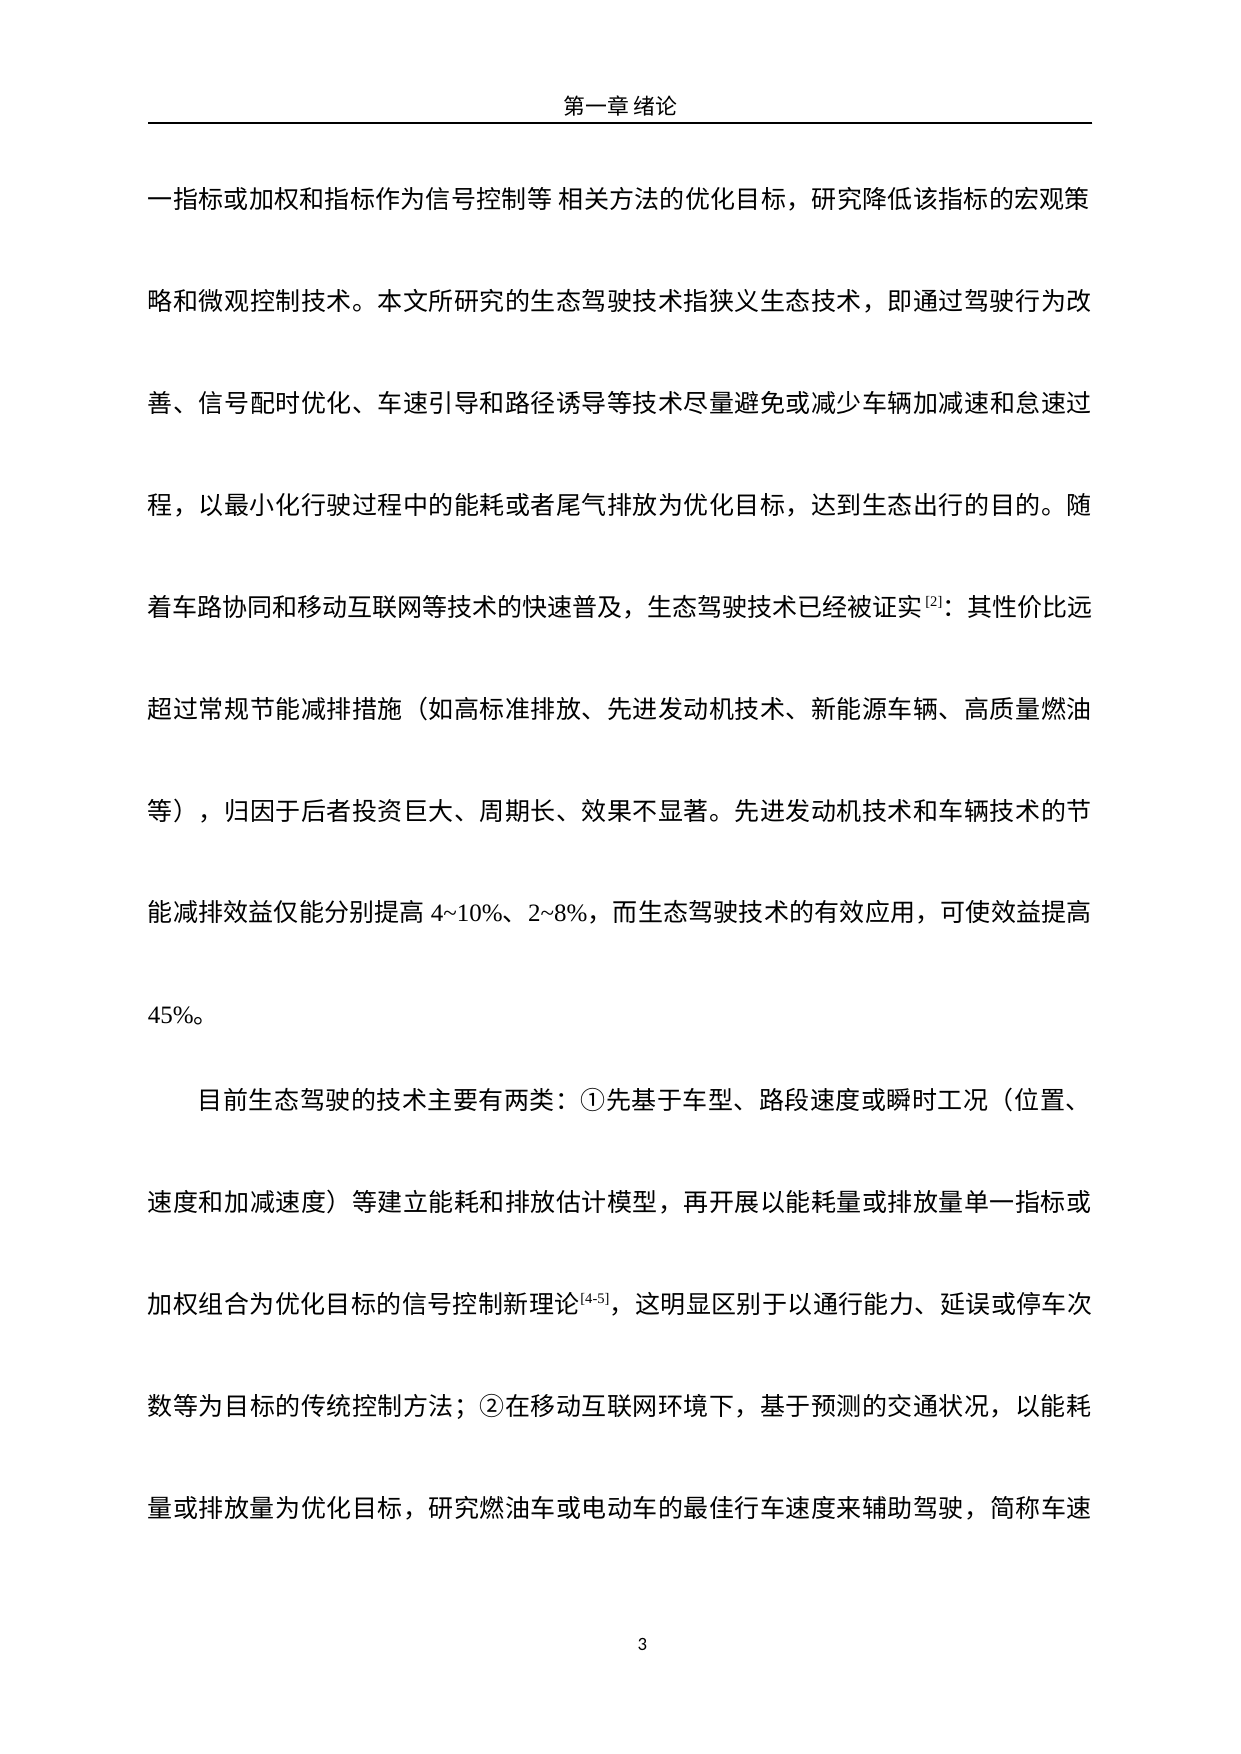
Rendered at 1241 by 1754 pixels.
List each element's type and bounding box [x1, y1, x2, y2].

text [148, 1065, 1092, 1540]
text [148, 164, 1092, 1047]
